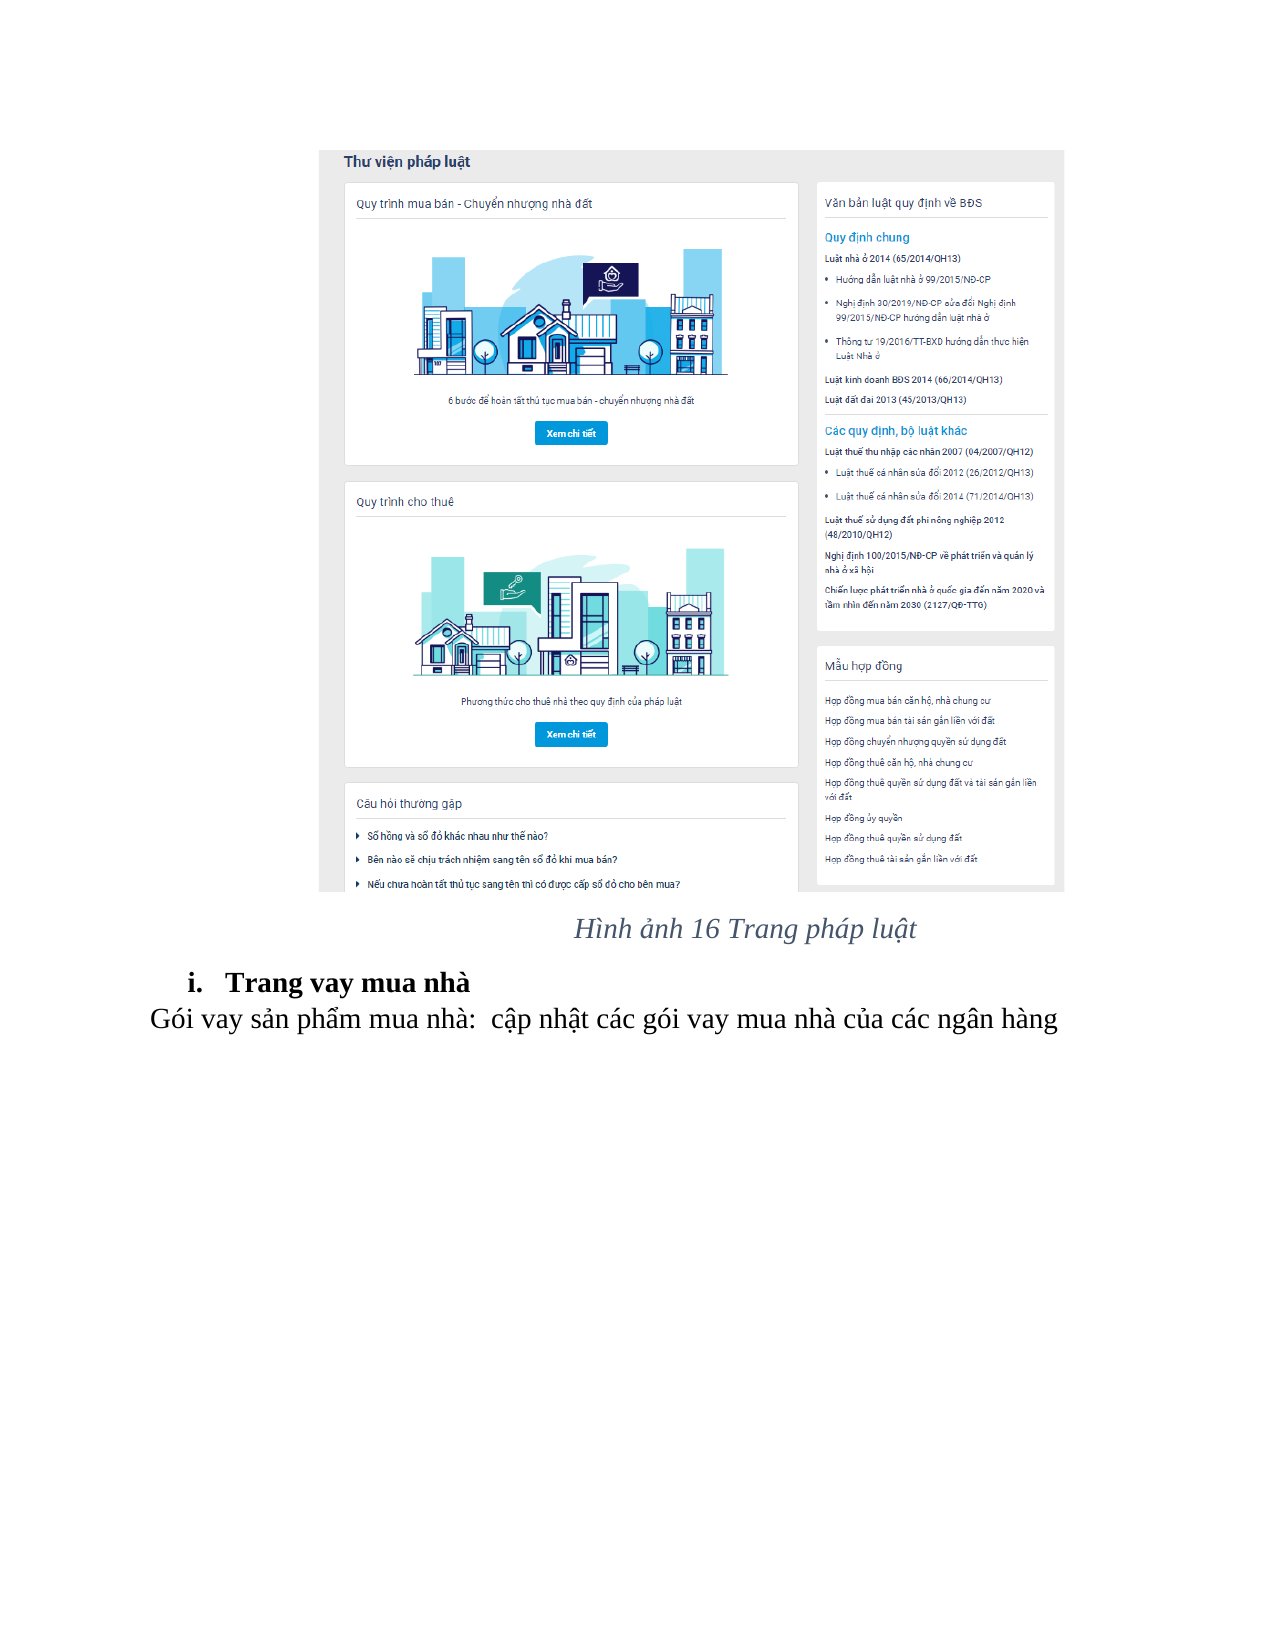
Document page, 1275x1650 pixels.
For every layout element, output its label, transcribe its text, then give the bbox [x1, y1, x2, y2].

text Gói vay sản phẩm mua nhà: cập nhật các gói vay mua nhà của các ngân hàng [150, 1001, 1125, 1035]
subtitle Trang vay mua nhà [187, 965, 1125, 999]
picture [318, 150, 1065, 892]
text Hình ảnh 16 Trang pháp luật [366, 911, 1125, 944]
